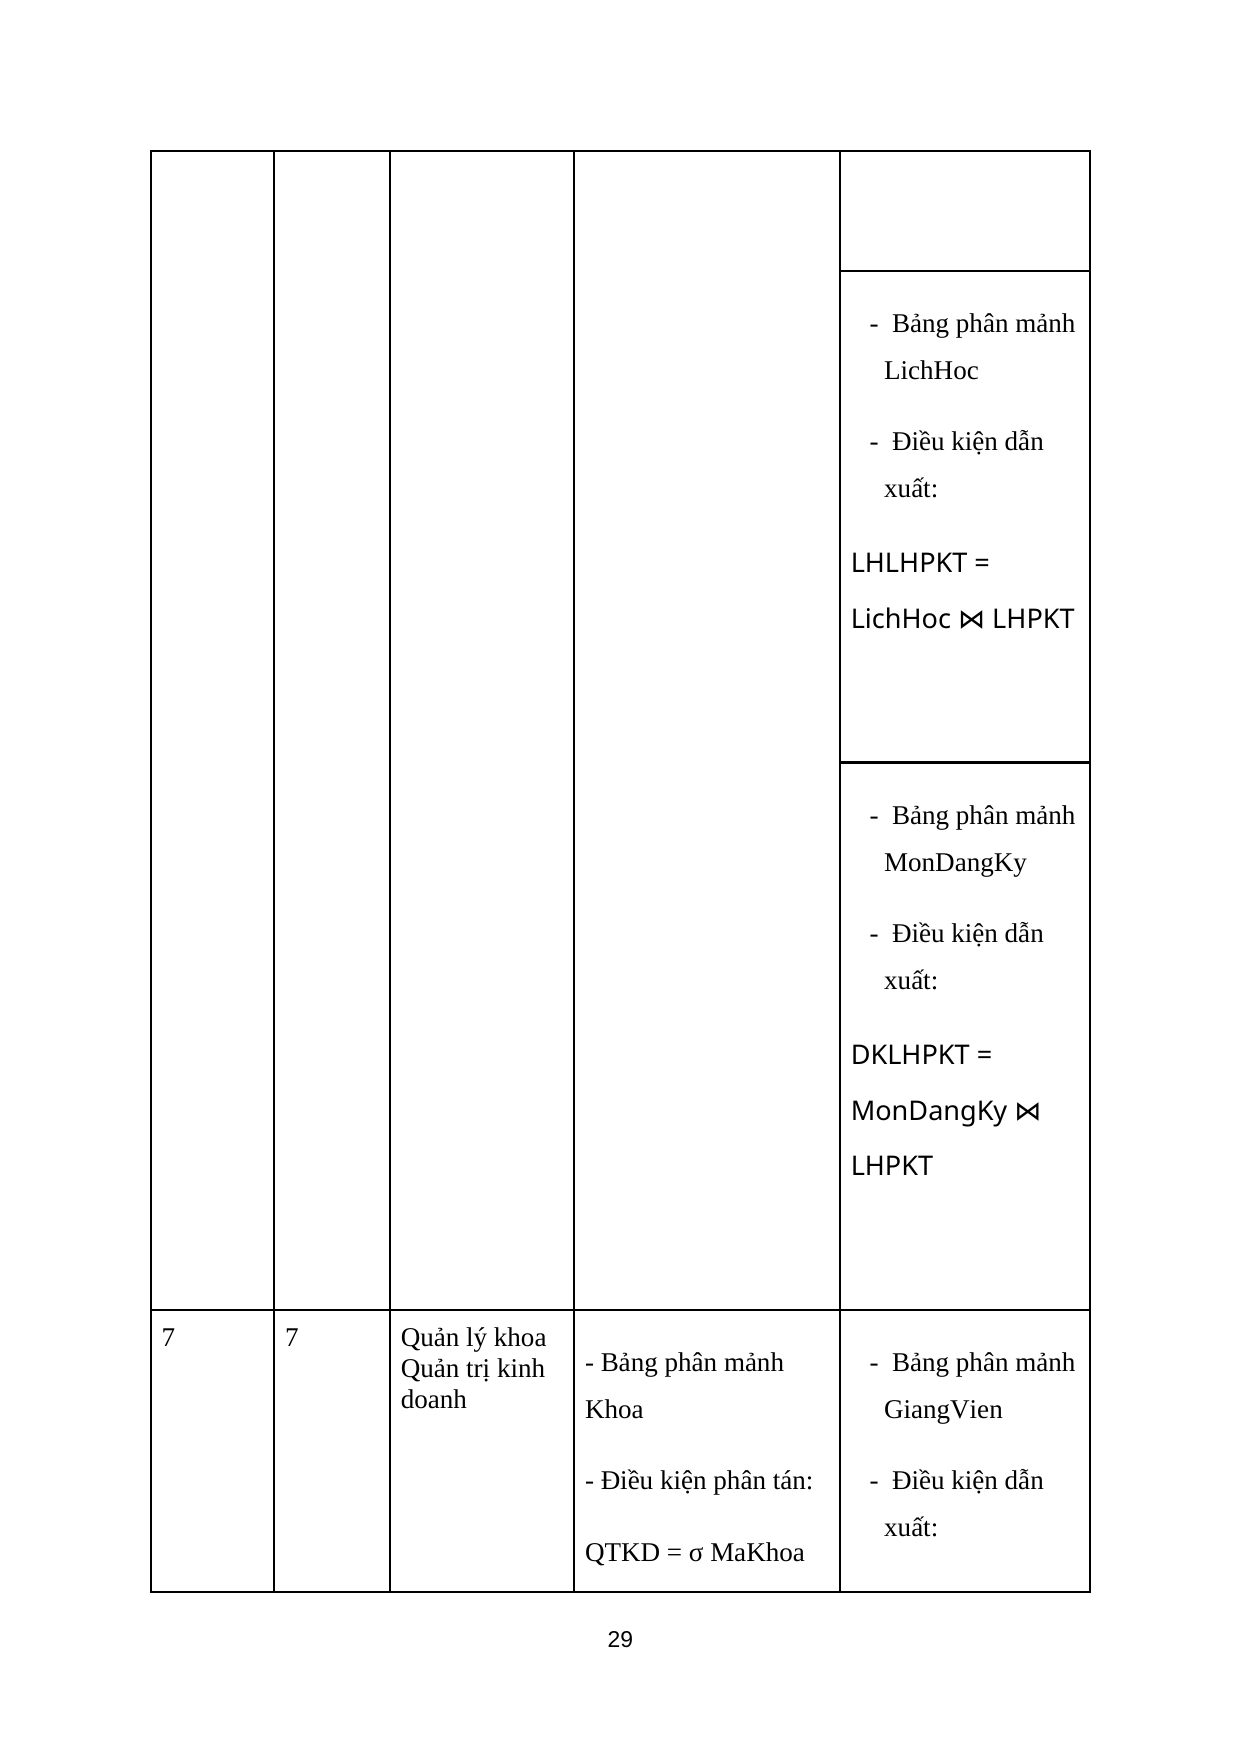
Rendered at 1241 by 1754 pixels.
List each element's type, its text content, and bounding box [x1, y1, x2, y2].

table_cell - Bảng phân mảnh MonDangKy - Điều kiện dẫn xuất: DKLHPKT = MonDangKy ⋈ LHPKT [841, 764, 1089, 1309]
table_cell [841, 1311, 1089, 1591]
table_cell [575, 1311, 839, 1591]
table_cell 7 [275, 1311, 389, 1591]
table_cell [841, 152, 1089, 269]
table_cell - Bảng phân mảnh LichHoc - Điều kiện dẫn xuất: LHLHPKT = LichHoc ⋈ LHPKT [841, 272, 1089, 761]
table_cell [391, 1311, 573, 1591]
table_cell 7 [152, 1311, 273, 1591]
